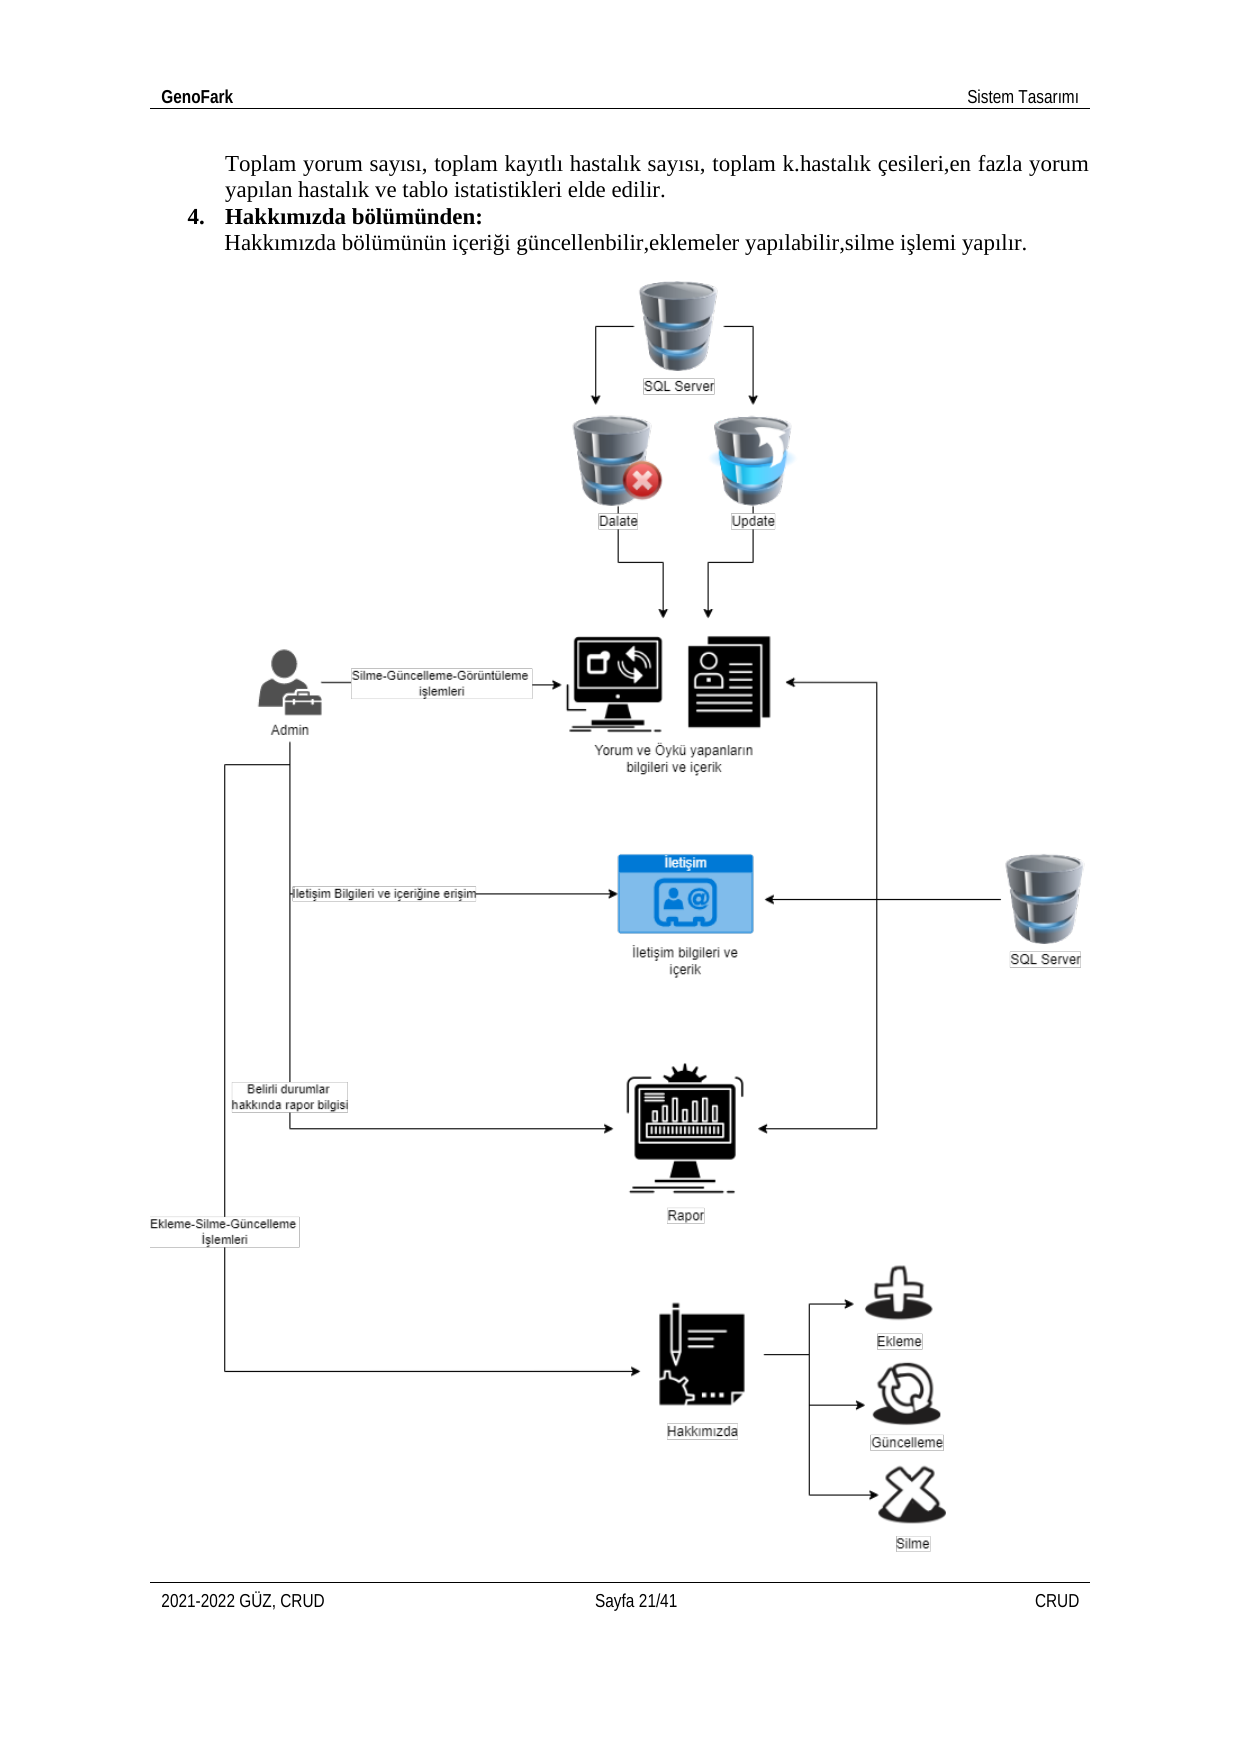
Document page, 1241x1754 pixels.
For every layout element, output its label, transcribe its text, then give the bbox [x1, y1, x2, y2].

picture [150, 281, 1091, 1553]
text Toplam yorum sayısı, toplam kayıtlı hastalık sayısı, toplam k.hastalık çesileri,en fazla yorum yapılan hastalık ve tablo istatistikleri elde edilir. [225, 150, 1090, 203]
list Hakkımızda bölümünden: [187, 203, 1090, 229]
text Hakkımızda bölümünün içeriği güncellenbilir,eklemeler yapılabilir,silme işlemi yapılır. [150, 229, 1090, 255]
